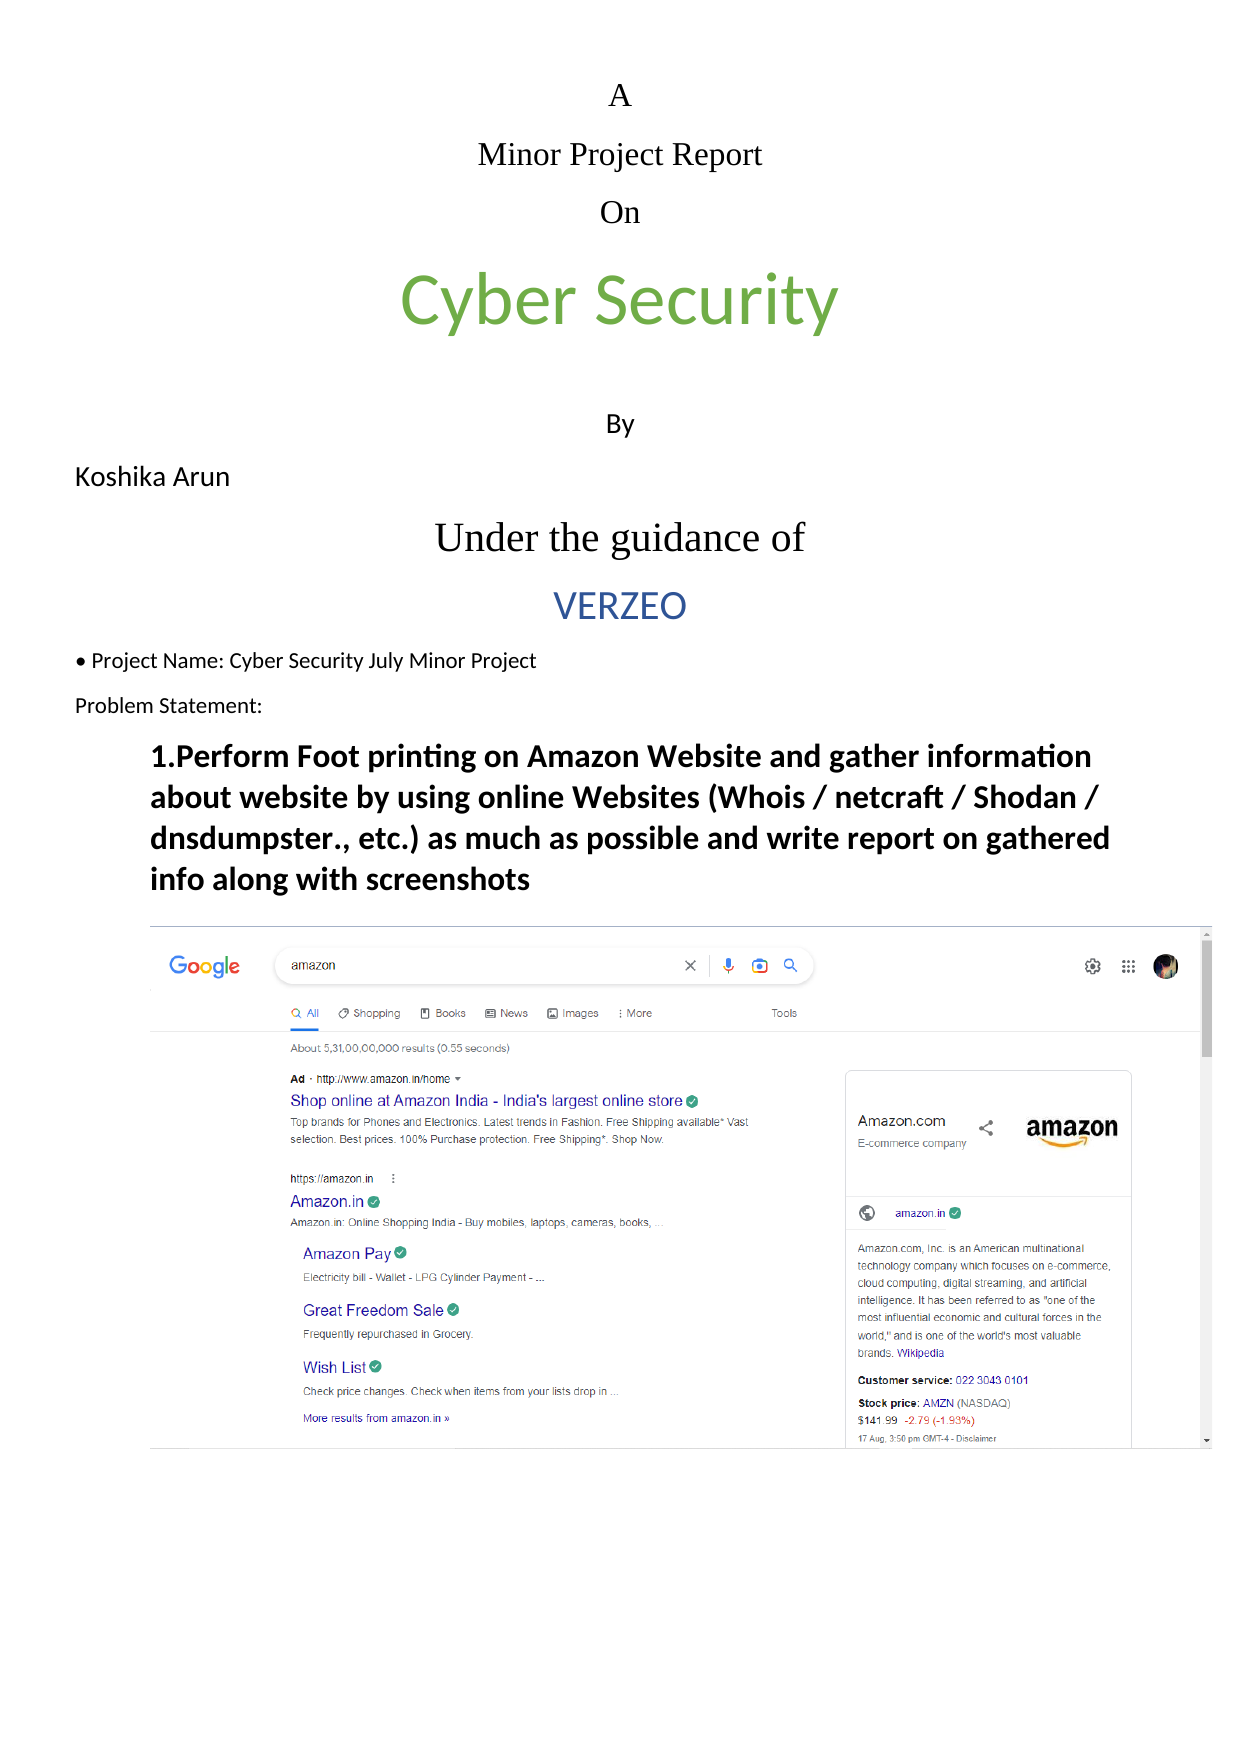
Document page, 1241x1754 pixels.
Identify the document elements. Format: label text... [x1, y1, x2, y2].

text Under the guidance of [75, 513, 1165, 561]
text • Project Name: Cyber Security July Minor Project [75, 646, 1165, 674]
text Cyber Security [75, 252, 1165, 343]
picture [150, 926, 1213, 1449]
text On [75, 193, 1165, 231]
text Problem Statement: [75, 691, 1165, 719]
text Koshika Arun [75, 458, 1165, 493]
list 1.Perform Foot printing on Amazon Website and gather information about website by using online Websites (Whois / netcraft / Shodan / dnsdumpster., etc.) as much as possible and write report on gathered info along with screenshots [150, 736, 1165, 898]
text A [75, 75, 1165, 113]
text By [75, 406, 1165, 441]
text Minor Project Report [75, 134, 1165, 172]
text VERZEO [75, 579, 1165, 629]
